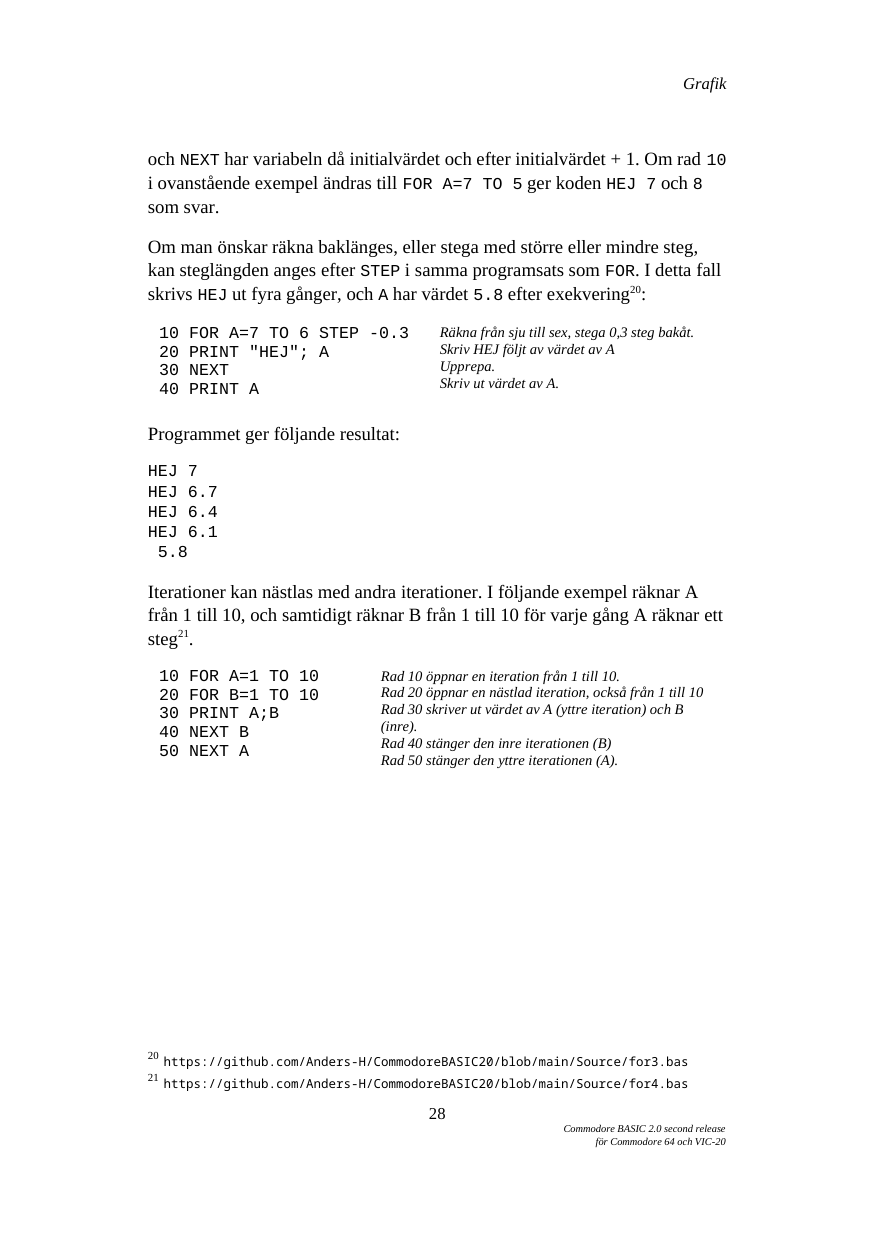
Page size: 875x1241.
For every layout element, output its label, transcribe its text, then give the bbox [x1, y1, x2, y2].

text Om man önskar räkna baklänges, eller stega med större eller mindre steg, kan steglängden anges efter STEP i samma programsats som FOR. I detta fall skrivs HEJ ut fyra gånger, och A har värdet 5.8 efter exekvering: [148, 236, 726, 306]
table_header 10 FOR A=7 TO 6 STEP -0.3 20 PRINT "HEJ"; A 30 NEXT 40 PRINT A [148, 324, 428, 400]
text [148, 148, 726, 218]
text Programmet ger följande resultat: [148, 400, 726, 444]
text HEJ 7 HEJ 6.7 HEJ 6.4 HEJ 6.1 5.8 [148, 463, 726, 563]
text Iterationer kan nästlas med andra iterationer. I följande exempel räknar A från 1 till 10, och samtidigt räknar B från 1 till 10 för varje gång A räknar ett steg. [148, 581, 726, 649]
table_header Rad 10 öppnar en iteration från 1 till 10. Rad 20 öppnar en nästlad iteration, också från 1 till 10 Rad 30 skriver ut värdet av A (yttre iteration) och B (inre). Rad 40 stänger den inre iterationen (B) Rad 50 stänger den yttre iterationen (A). [369, 668, 725, 768]
table_header 10 FOR A=1 TO 10 20 FOR B=1 TO 10 30 PRINT A;B 40 NEXT B 50 NEXT A [148, 668, 369, 768]
table_header Räkna från sju till sex, stega 0,3 steg bakåt. Skriv HEJ följt av värdet av A Upprepa. Skriv ut värdet av A. [428, 324, 725, 400]
